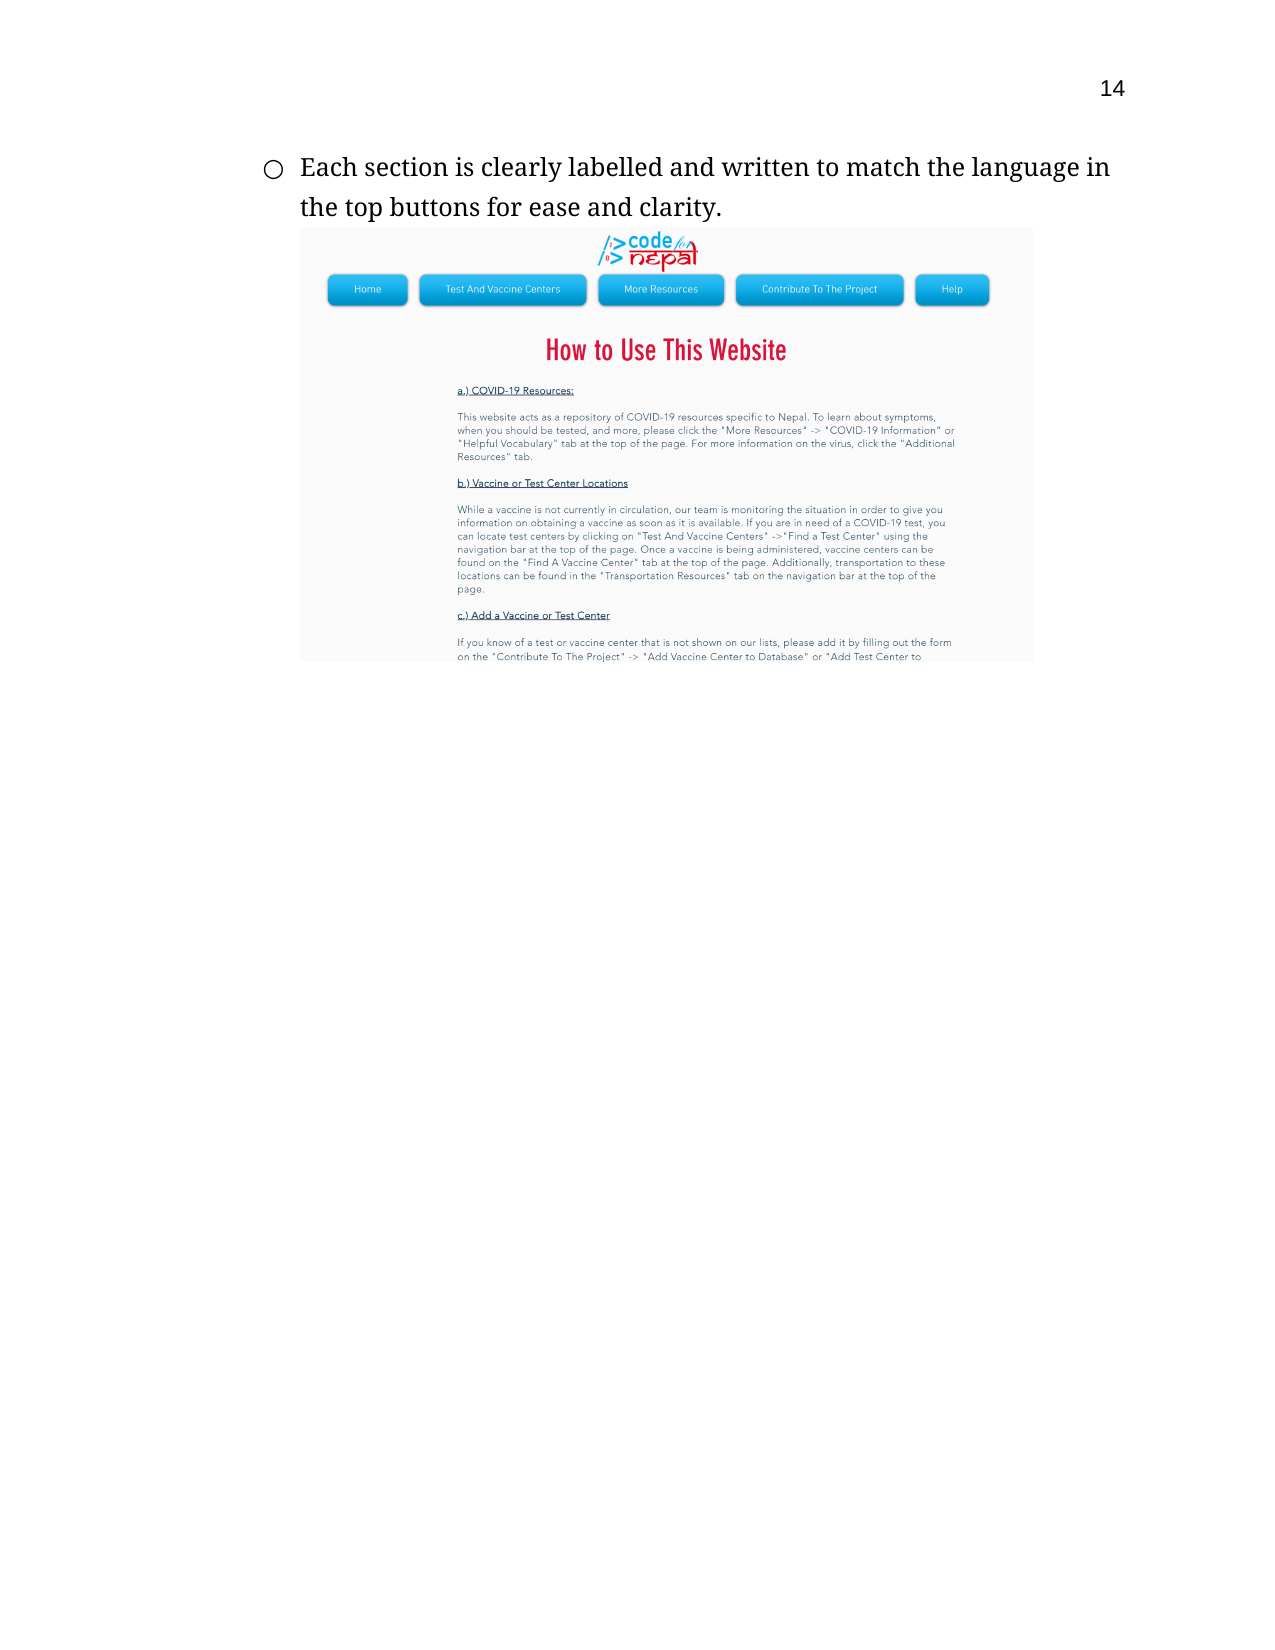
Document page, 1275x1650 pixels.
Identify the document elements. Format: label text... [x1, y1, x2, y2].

picture [300, 227, 1033, 662]
